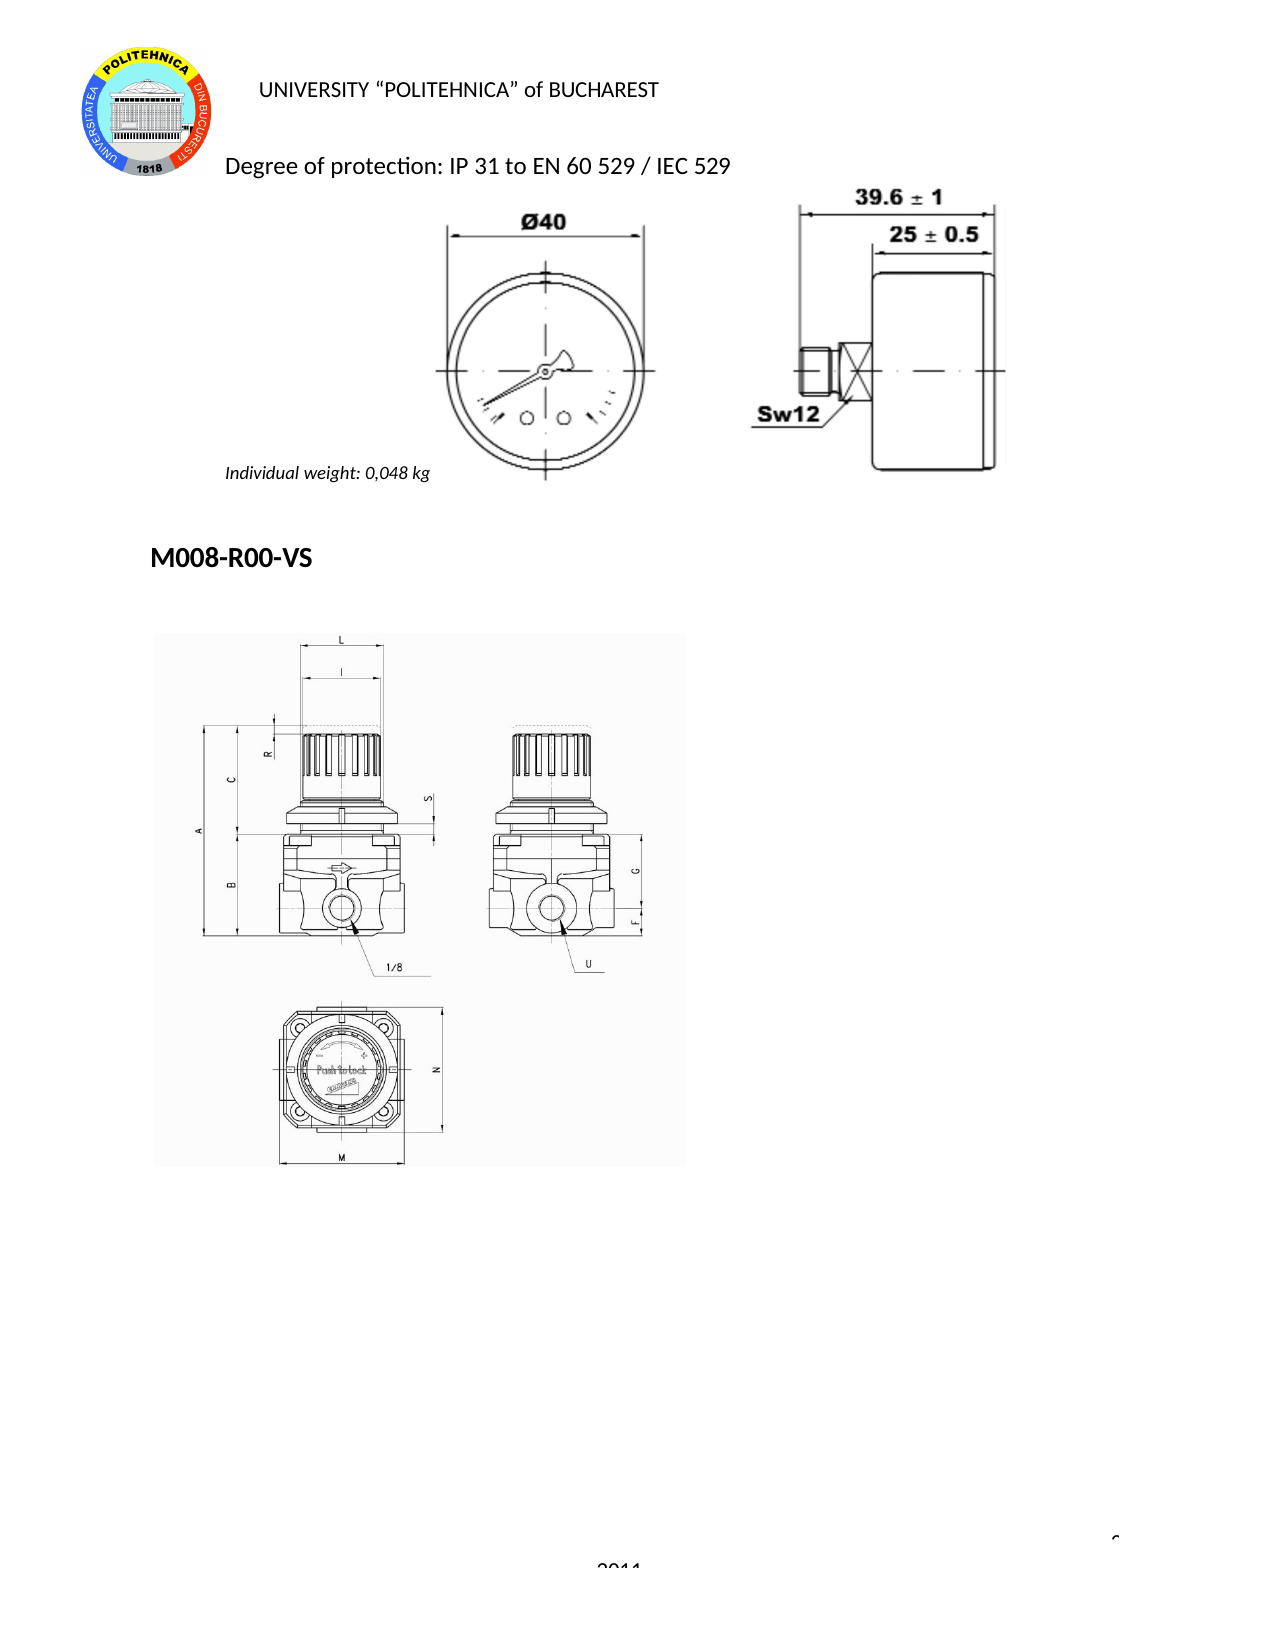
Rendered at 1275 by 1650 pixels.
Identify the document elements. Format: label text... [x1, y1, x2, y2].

subtitle M008-R00-VS [150, 539, 1214, 575]
picture [434, 184, 1006, 481]
text UNIVERSITY “POLITEHNICA” of BUCHAREST [259, 75, 1214, 103]
picture [153, 633, 687, 1167]
picture [81, 47, 212, 177]
text Degree of protection: IP 31 to EN 60 529 / IEC 529 [225, 150, 1214, 181]
